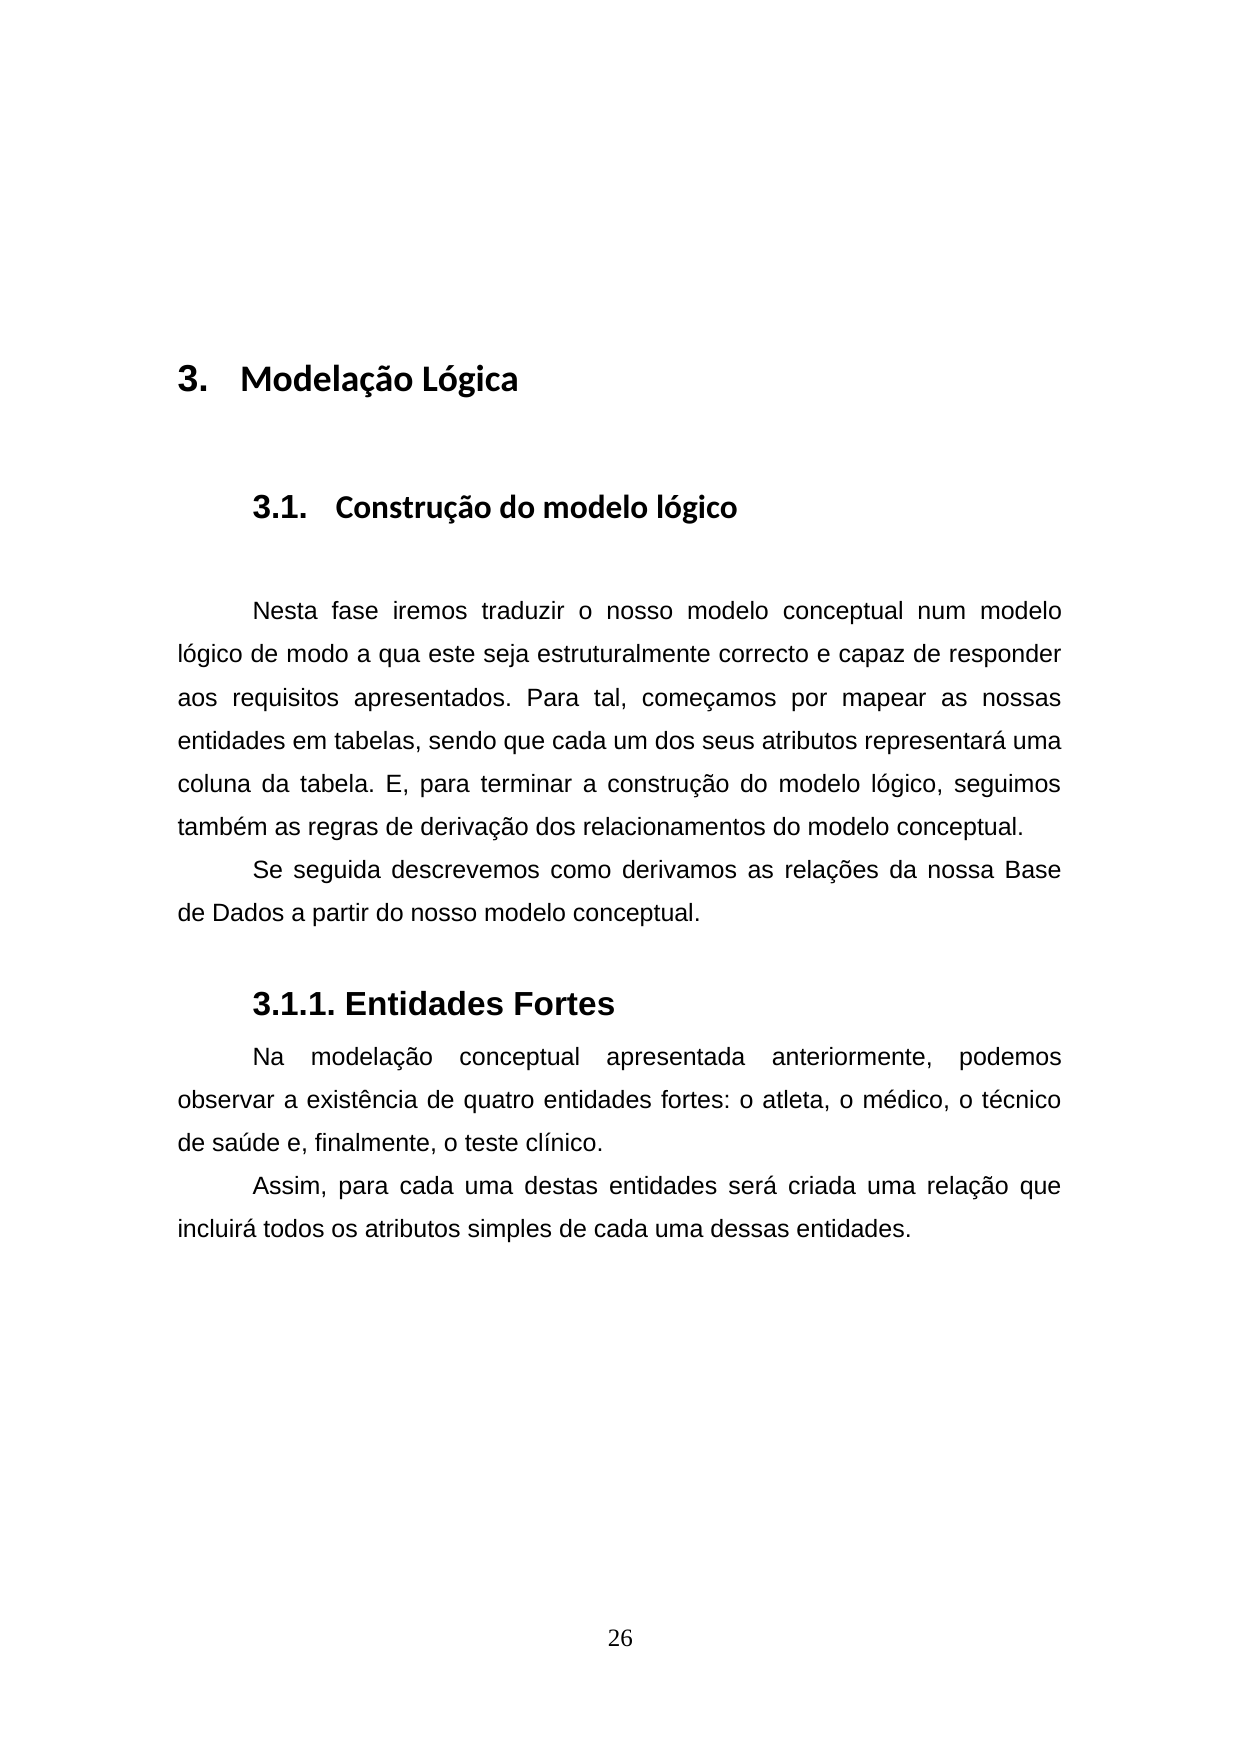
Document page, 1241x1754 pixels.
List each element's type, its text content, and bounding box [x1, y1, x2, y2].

text Se seguida descrevemos como derivamos as relações da nossa Base de Dados a partir do nosso modelo conceptual. [177, 855, 1063, 927]
text 3.1.1. Entidades Fortes [177, 984, 1063, 1023]
text Na modelação conceptual apresentada anteriormente, podemos observar a existência de quatro entidades fortes: o atleta, o médico, o técnico de saúde e, finalmente, o teste clínico. [177, 1042, 1063, 1157]
text Assim, para cada uma destas entidades será criada uma relação que incluirá todos os atributos simples de cada uma dessas entidades. [177, 1171, 1063, 1243]
text Nesta fase iremos traduzir o nosso modelo conceptual num modelo lógico de modo a qua este seja estruturalmente correcto e capaz de responder aos requisitos apresentados. Para tal, começamos por mapear as nossas entidades em tabelas, sendo que cada um dos seus atributos representará uma coluna da tabela. E, para terminar a construção do modelo lógico, seguimos também as regras de derivação dos relacionamentos do modelo conceptual. [177, 596, 1063, 841]
text Modelação Lógica [177, 354, 1063, 400]
text Construção do modelo lógico [252, 486, 1063, 527]
